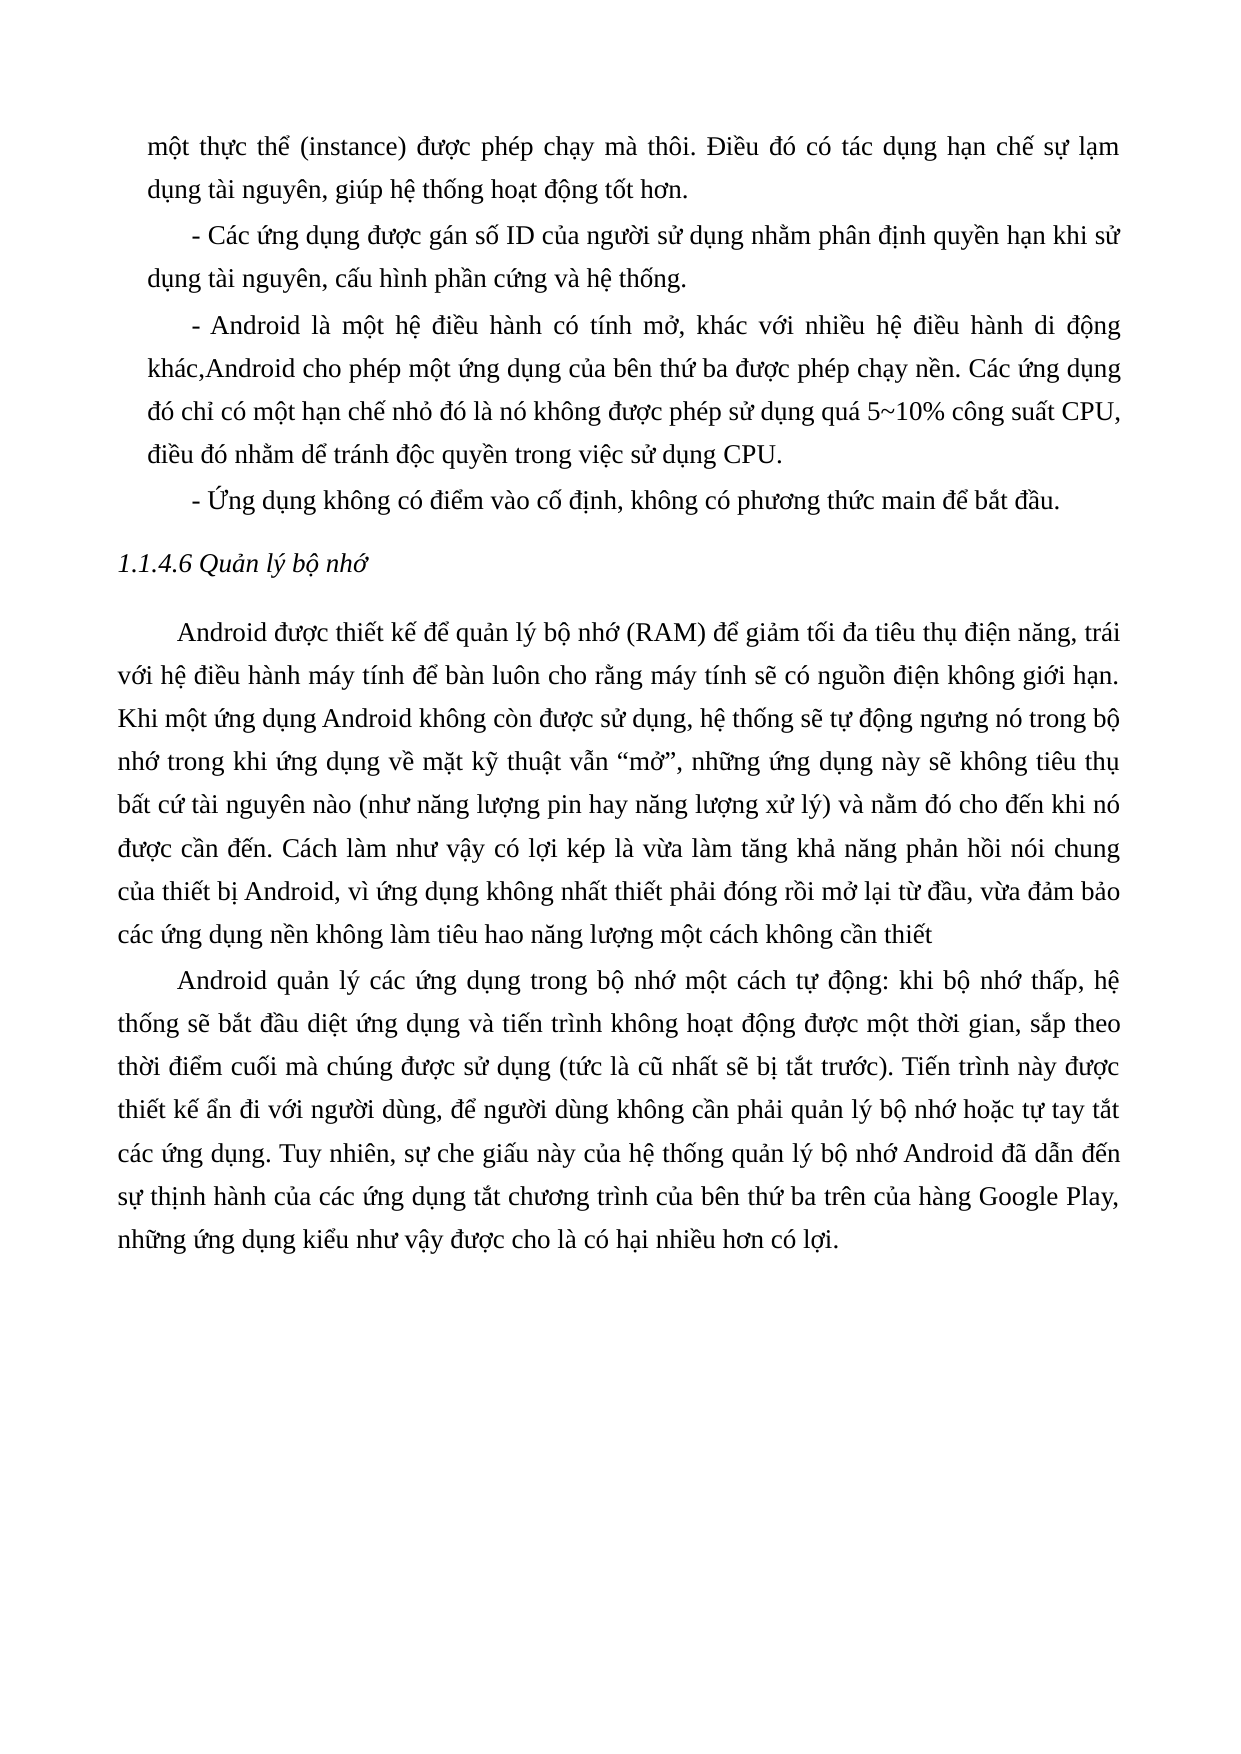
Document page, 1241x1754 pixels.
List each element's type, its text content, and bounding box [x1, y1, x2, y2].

text Android được thiết kế để quản lý bộ nhớ (RAM) để giảm tối đa tiêu thụ điện năng, trái với hệ điều hành máy tính để bàn luôn cho rằng máy tính sẽ có nguồn điện không giới hạn. Khi một ứng dụng Android không còn được sử dụng, hệ thống sẽ tự động ngưng nó trong bộ nhớ trong khi ứng dụng về mặt kỹ thuật vẫn “mở”, những ứng dụng này sẽ không tiêu thụ bất cứ tài nguyên nào (như năng lượng pin hay năng lượng xử lý) và nằm đó cho đến khi nó được cần đến. Cách làm như vậy có lợi kép là vừa làm tăng khả năng phản hồi nói chung của thiết bị Android, vì ứng dụng không nhất thiết phải đóng rồi mở lại từ đầu, vừa đảm bảo các ứng dụng nền không làm tiêu hao năng lượng một cách không cần thiết [117, 613, 1122, 952]
text - Các ứng dụng được gán số ID của người sử dụng nhằm phân định quyền hạn khi sử dụng tài nguyên, cấu hình phần cứng và hệ thống. [147, 216, 1122, 297]
text Android quản lý các ứng dụng trong bộ nhớ một cách tự động: khi bộ nhớ thấp, hệ thống sẽ bắt đầu diệt ứng dụng và tiến trình không hoạt động được một thời gian, sắp theo thời điểm cuối mà chúng được sử dụng (tức là cũ nhất sẽ bị tắt trước). Tiến trình này được thiết kế ẩn đi với người dùng, để người dùng không cần phải quản lý bộ nhớ hoặc tự tay tắt các ứng dụng. Tuy nhiên, sự che giấu này của hệ thống quản lý bộ nhớ Android đã dẫn đến sự thịnh hành của các ứng dụng tắt chương trình của bên thứ ba trên của hàng Google Play, những ứng dụng kiểu như vậy được cho là có hại nhiều hơn có lợi. [117, 961, 1122, 1257]
subtitle Quản lý bộ nhớ [117, 544, 1122, 582]
text - Android là một hệ điều hành có tính mở, khác với nhiều hệ điều hành di động khác,Android cho phép một ứng dụng của bên thứ ba được phép chạy nền. Các ứng dụng đó chỉ có một hạn chế nhỏ đó là nó không được phép sử dụng quá 5~10% công suất CPU, điều đó nhằm dể tránh độc quyền trong việc sử dụng CPU. [147, 306, 1122, 473]
text - Ứng dụng không có điểm vào cố định, không có phương thức main để bắt đầu. [147, 481, 1122, 519]
